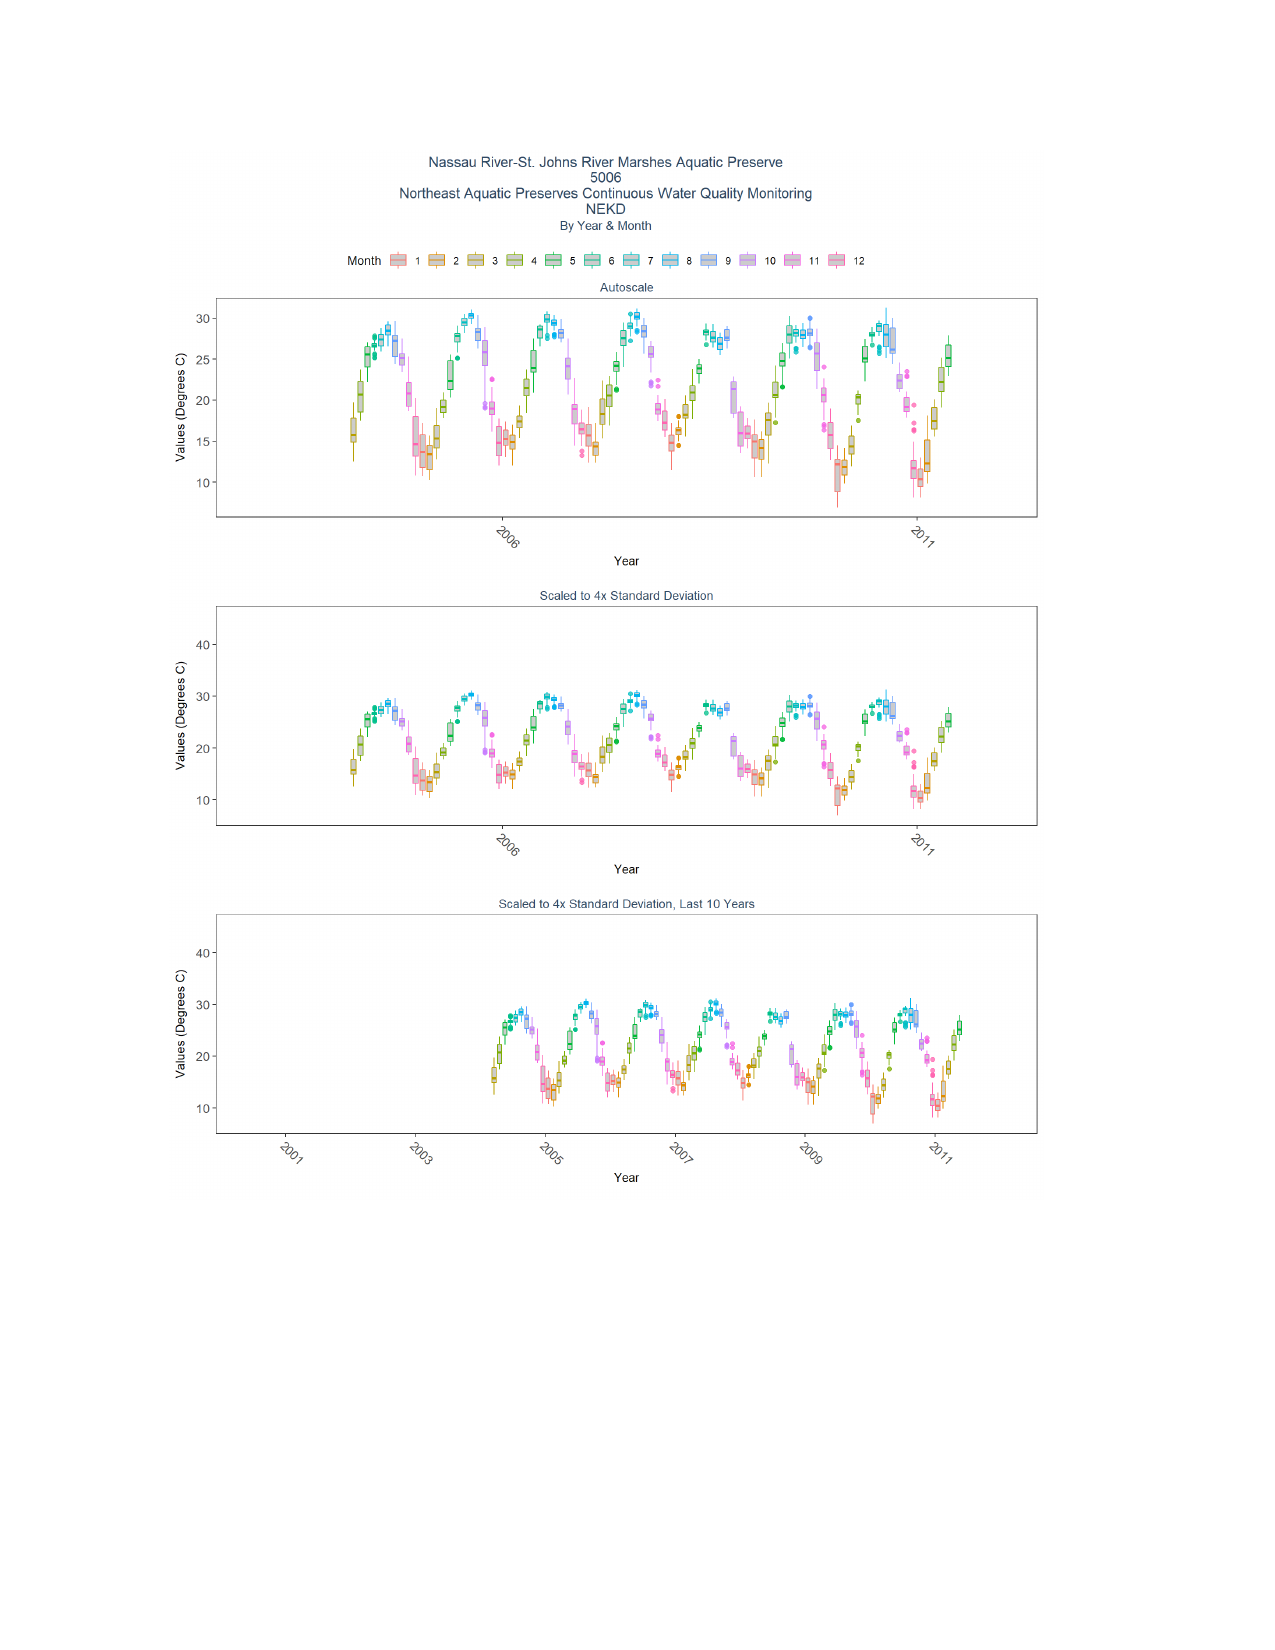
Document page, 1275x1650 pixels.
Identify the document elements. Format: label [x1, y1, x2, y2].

picture [168, 150, 1044, 1200]
